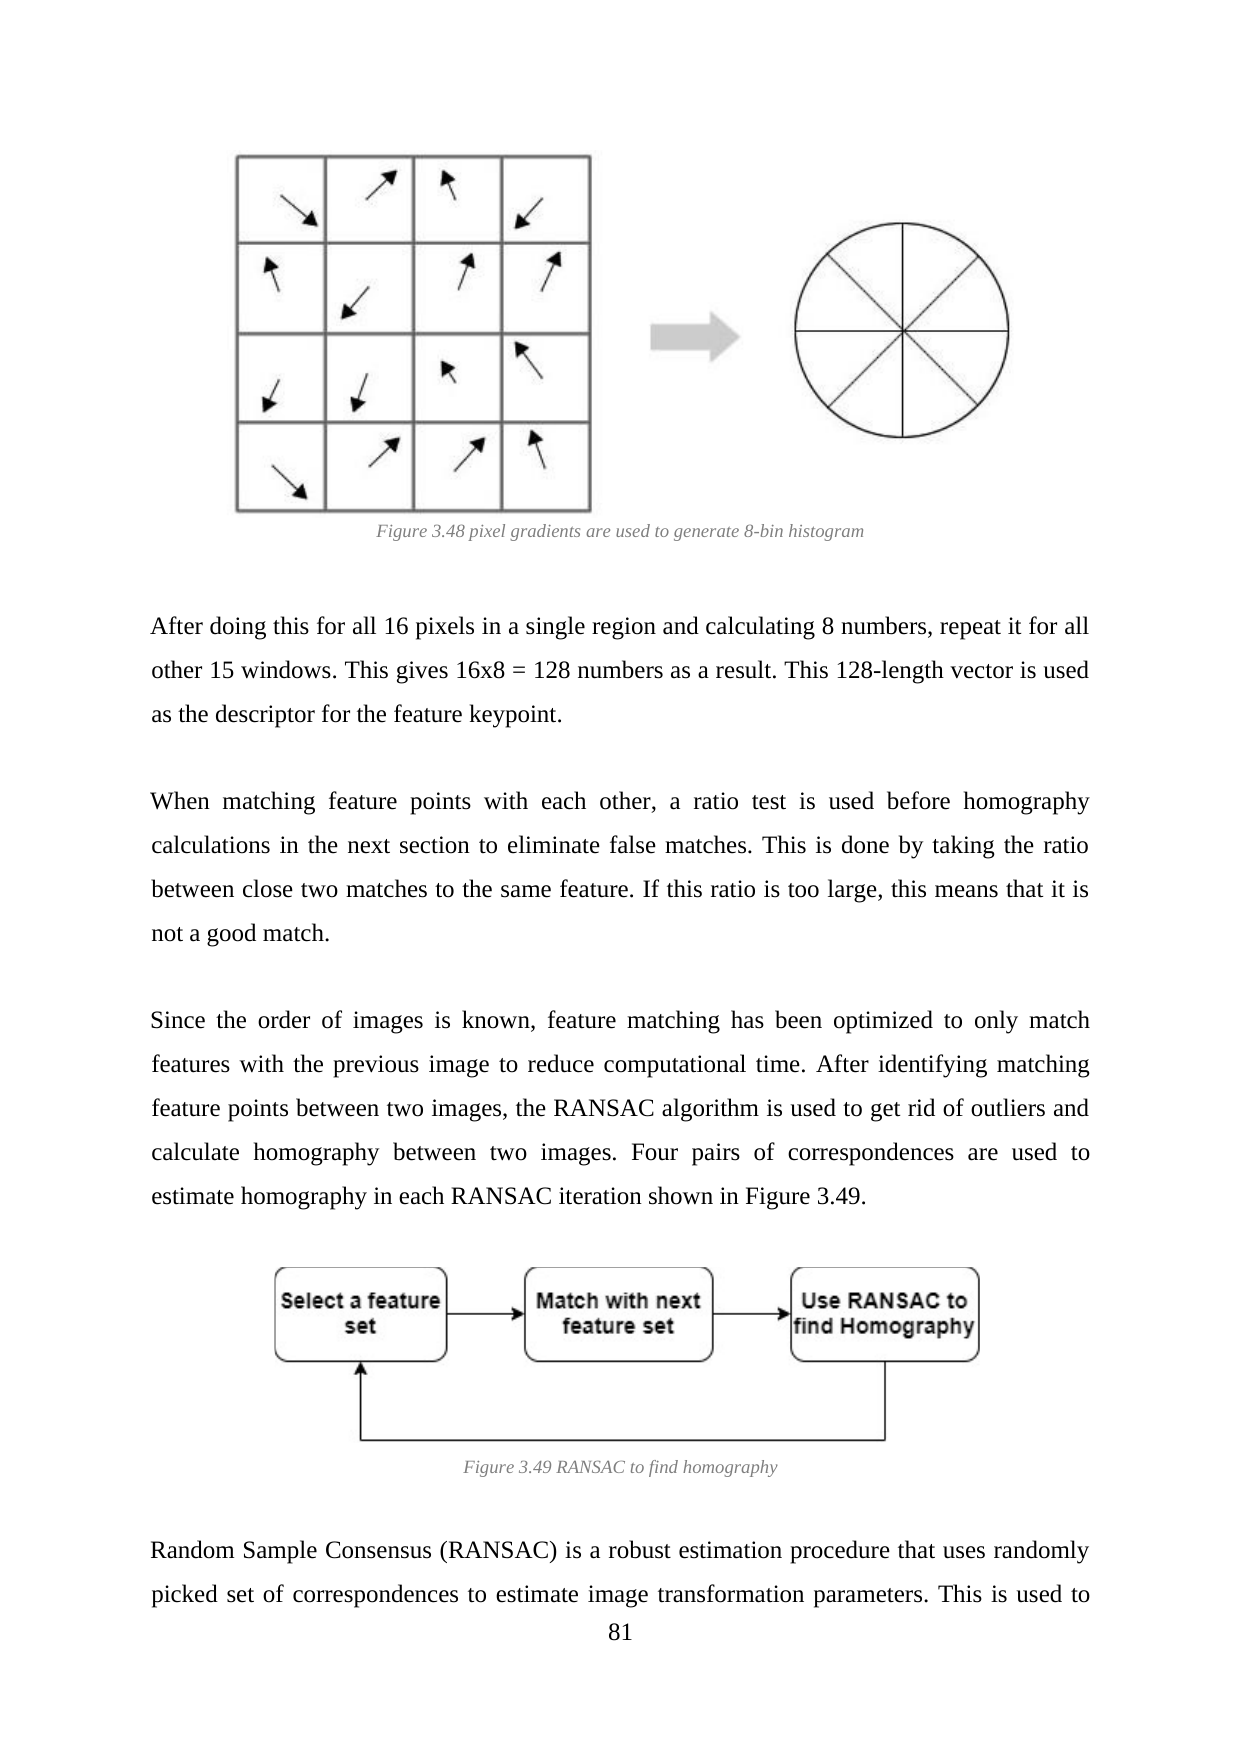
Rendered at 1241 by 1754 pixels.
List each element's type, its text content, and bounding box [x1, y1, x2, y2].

text When matching feature points with each other, a ratio test is used before homography calculations in the next section to eliminate false matches. This is done by taking the ratio between close two matches to the same feature. If this ratio is too large, this means that it is not a good match. [150, 786, 1091, 946]
text Since the order of images is known, feature matching has been optimized to only match features with the previous image to reduce computational time. After identifying matching feature points between two images, the RANSAC algorithm is used to get rid of outliers and calculate homography between two images. Four pairs of correspondences are used to estimate homography in each RANSAC iteration shown in Figure 3.49. [150, 1005, 1091, 1210]
picture [274, 1267, 980, 1454]
text After doing this for all 16 pixels in a single region and calculating 8 numbers, repeat it for all other 15 windows. This gives 16x8 = 128 numbers as a result. This 128-length vector is used as the descriptor for the feature keypoint. [150, 611, 1091, 727]
text Figure 3.48 pixel gradients are used to generate 8-bin histogram [150, 520, 1091, 542]
picture [226, 150, 1027, 518]
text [150, 1535, 1091, 1608]
text Figure 3.49 RANSAC to find homography [150, 1456, 1091, 1478]
